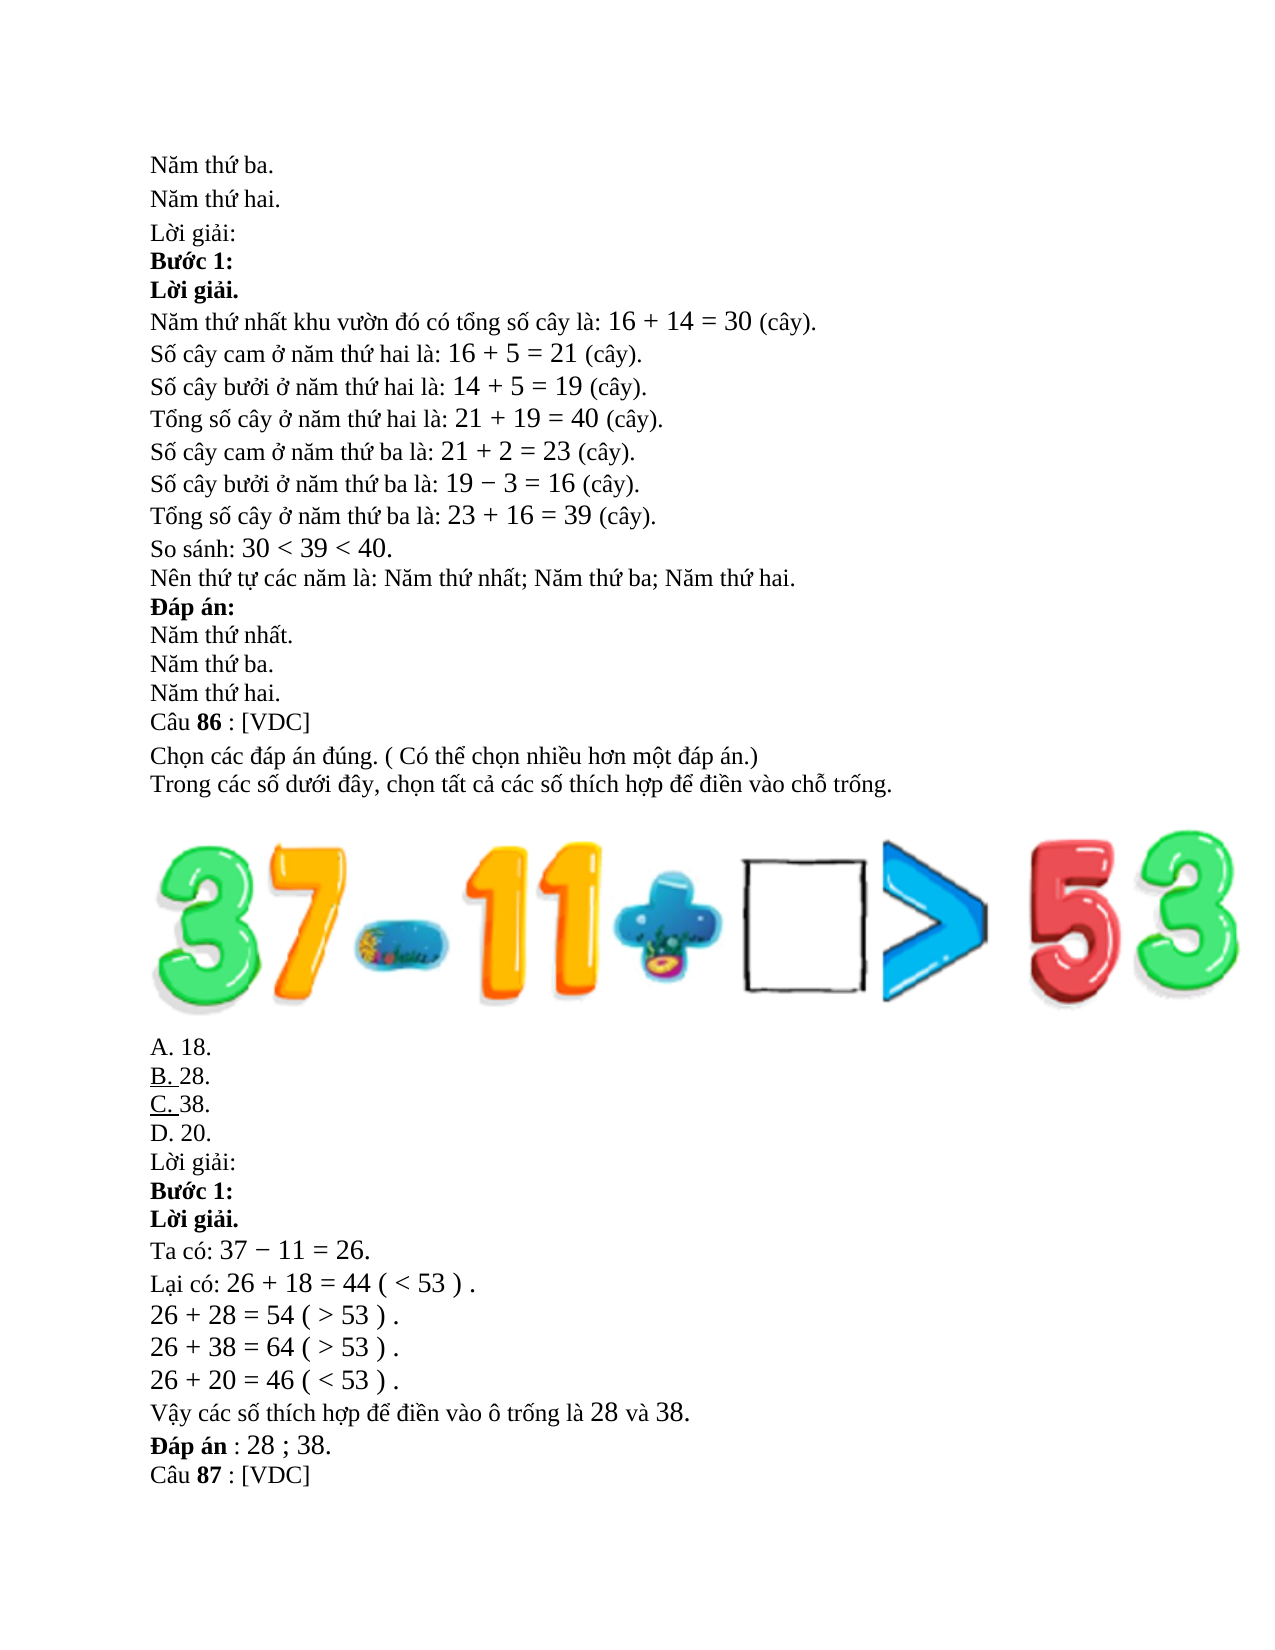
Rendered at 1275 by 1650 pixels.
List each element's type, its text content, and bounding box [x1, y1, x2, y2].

picture [150, 827, 1246, 1027]
text Bước 1: [150, 246, 1125, 275]
text Lời giải. Ta có: 37 − 11 = 26. Lại có: 26 + 18 = 44 ( < 53 ) . 26 + 28 = 54 ( > 53 ) . 26 + 38 = 64 ( > 53 ) . 26 + 20 = 46 ( < 53 ) . Vậy các số thích hợp để điền vào ô trống là 28 và 38. Đáp án : 28 ; 38. [150, 1204, 1125, 1460]
text Năm thứ ba. [150, 150, 1125, 179]
text Câu 87 : [VDC] [150, 1460, 1125, 1489]
text C. 38. [150, 1089, 1125, 1118]
text Câu 86 : [VDC] [150, 707, 1125, 736]
text A. 18. [150, 1032, 1125, 1061]
text Bước 1: [150, 1176, 1125, 1204]
text Chọn các đáp án đúng. ( Có thể chọn nhiều hơn một đáp án.) Trong các số dưới đây, chọn tất cả các số thích hợp để điền vào chỗ trống. [150, 741, 1125, 827]
text Năm thứ hai. [150, 184, 1125, 213]
text Lời giải: [150, 218, 1125, 246]
text B. 28. [150, 1061, 1125, 1089]
text D. 20. [150, 1118, 1125, 1147]
text Lời giải. Năm thứ nhất khu vườn đó có tổng số cây là: 16 + 14 = 30 (cây). Số cây cam ở năm thứ hai là: 16 + 5 = 21 (cây). Số cây bưởi ở năm thứ hai là: 14 + 5 = 19 (cây). Tổng số cây ở năm thứ hai là: 21 + 19 = 40 (cây). Số cây cam ở năm thứ ba là: 21 + 2 = 23 (cây). Số cây bưởi ở năm thứ ba là: 19 − 3 = 16 (cây). Tổng số cây ở năm thứ ba là: 23 + 16 = 39 (cây). So sánh: 30 < 39 < 40. Nên thứ tự các năm là: Năm thứ nhất; Năm thứ ba; Năm thứ hai. Đáp án: Năm thứ nhất. Năm thứ ba. Năm thứ hai. [150, 275, 1125, 707]
text Lời giải: [150, 1147, 1125, 1176]
